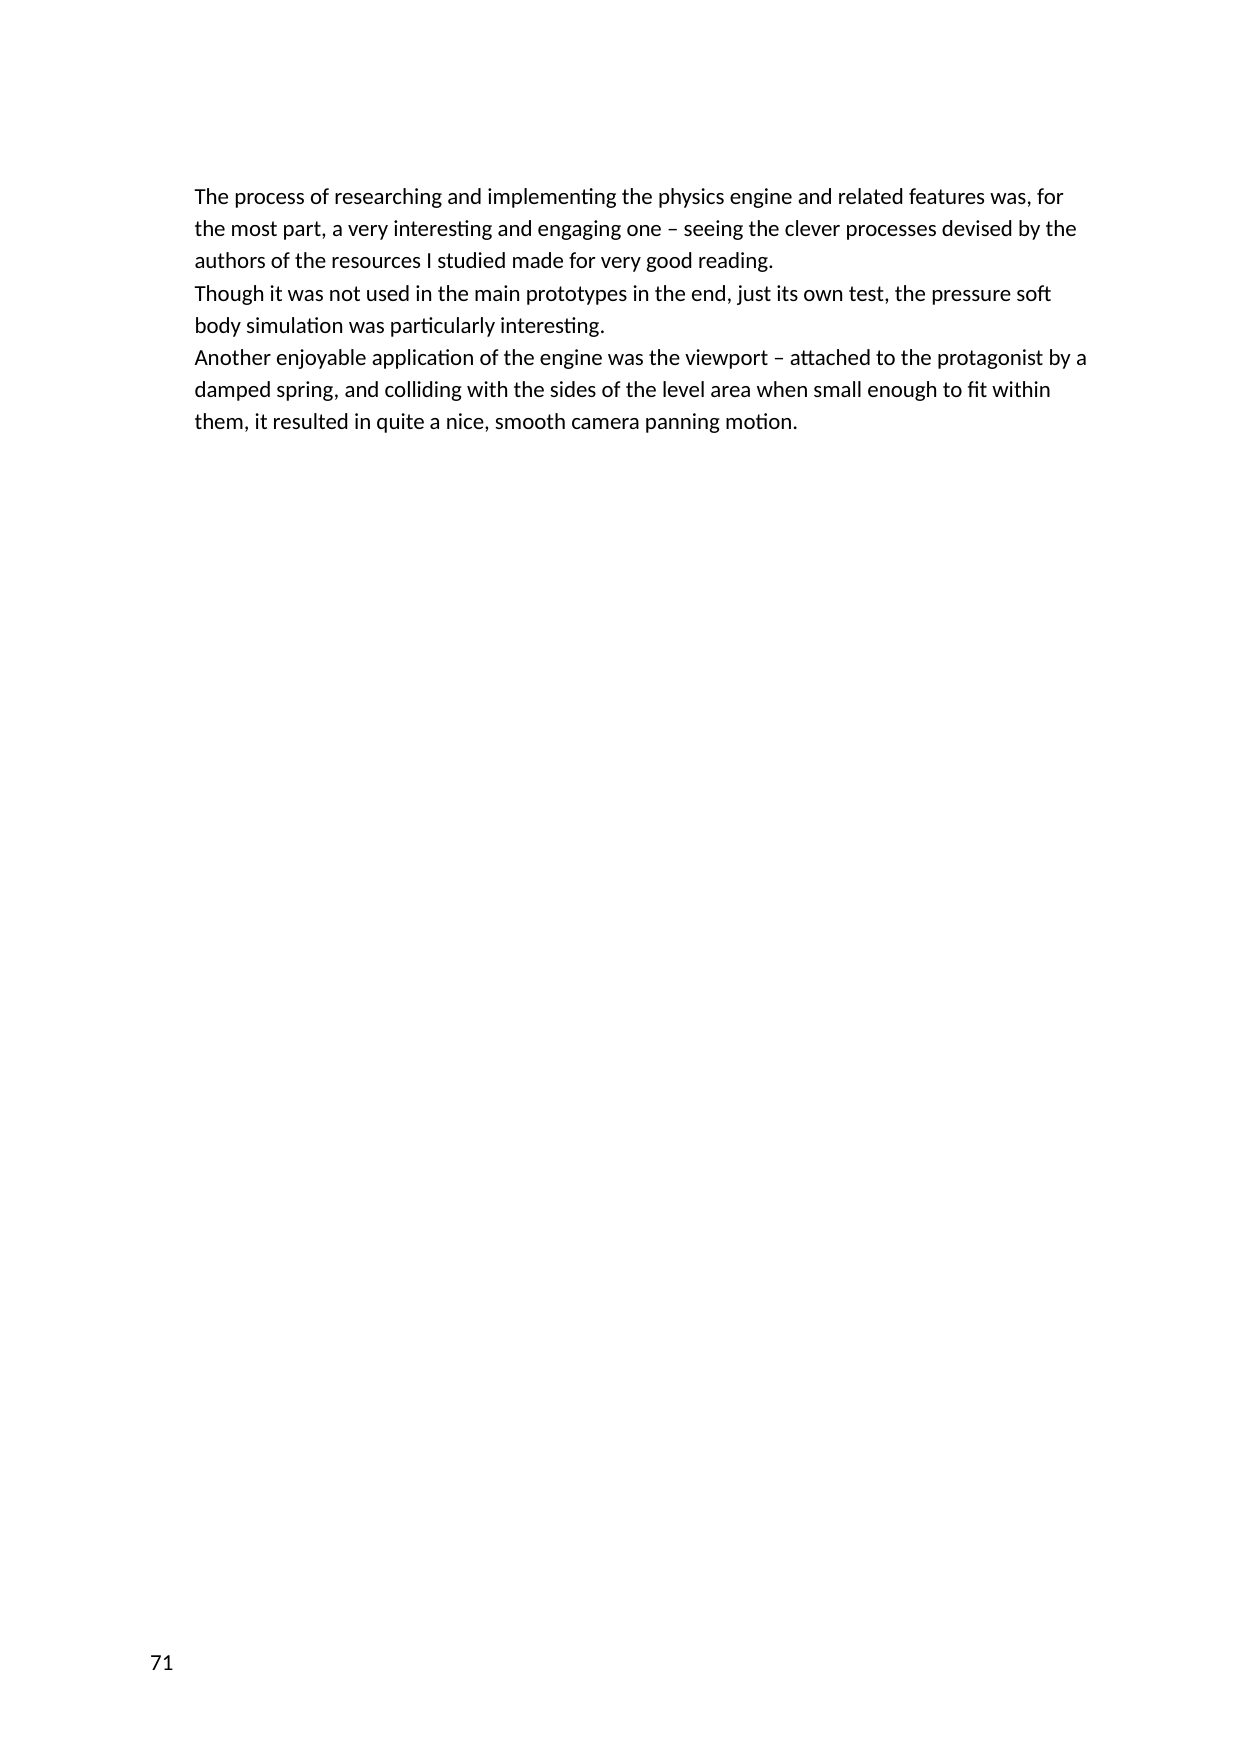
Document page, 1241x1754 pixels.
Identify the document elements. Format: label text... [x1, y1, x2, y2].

text Another enjoyable application of the engine was the viewport – attached to the protagonist by a damped spring, and colliding with the sides of the level area when small enough to fit within them, it resulted in quite a nice, smooth camera panning motion. [194, 343, 1090, 436]
text Though it was not used in the main prototypes in the end, just its own test, the pressure soft body simulation was particularly interesting. [194, 279, 1090, 339]
text The process of researching and implementing the physics engine and related features was, for the most part, a very interesting and engaging one – seeing the clever processes devised by the authors of the resources I studied made for very good reading. [194, 182, 1090, 274]
